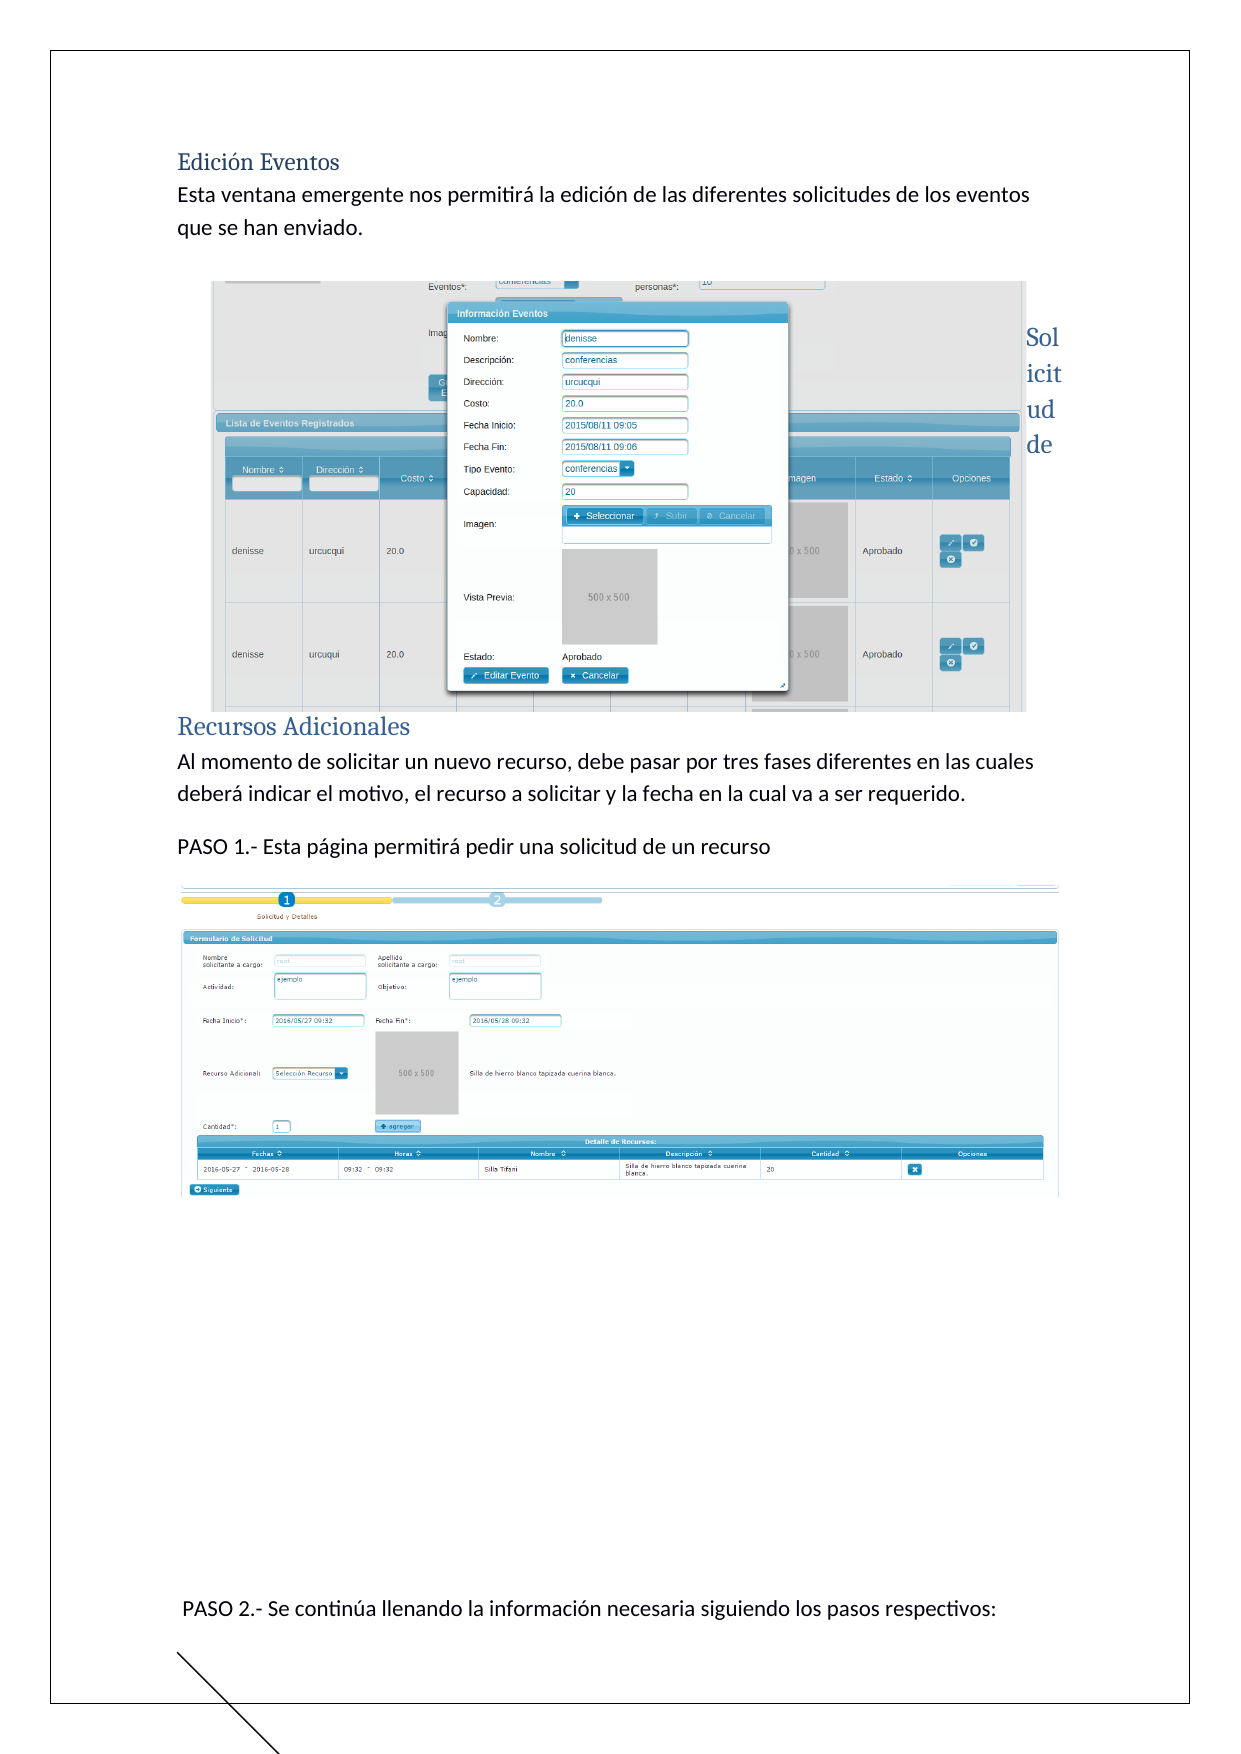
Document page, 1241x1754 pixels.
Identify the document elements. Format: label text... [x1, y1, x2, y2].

text Al momento de solicitar un nuevo recurso, debe pasar por tres fases diferentes en las cuales deberá indicar el motivo, el recurso a solicitar y la fecha en la cual va a ser requerido. [177, 747, 1063, 807]
text PASO 2.- Se continúa llenando la información necesaria siguiendo los pasos respectivos: [177, 1594, 1063, 1622]
picture [210, 281, 1027, 712]
text Esta ventana emergente nos permitirá la edición de las diferentes solicitudes de los eventos que se han enviado. [177, 181, 1063, 241]
picture [177, 885, 1063, 1198]
text Edición Eventos [177, 147, 1063, 176]
text PASO 1.- Esta página permitirá pedir una solicitud de un recurso [177, 832, 1063, 860]
